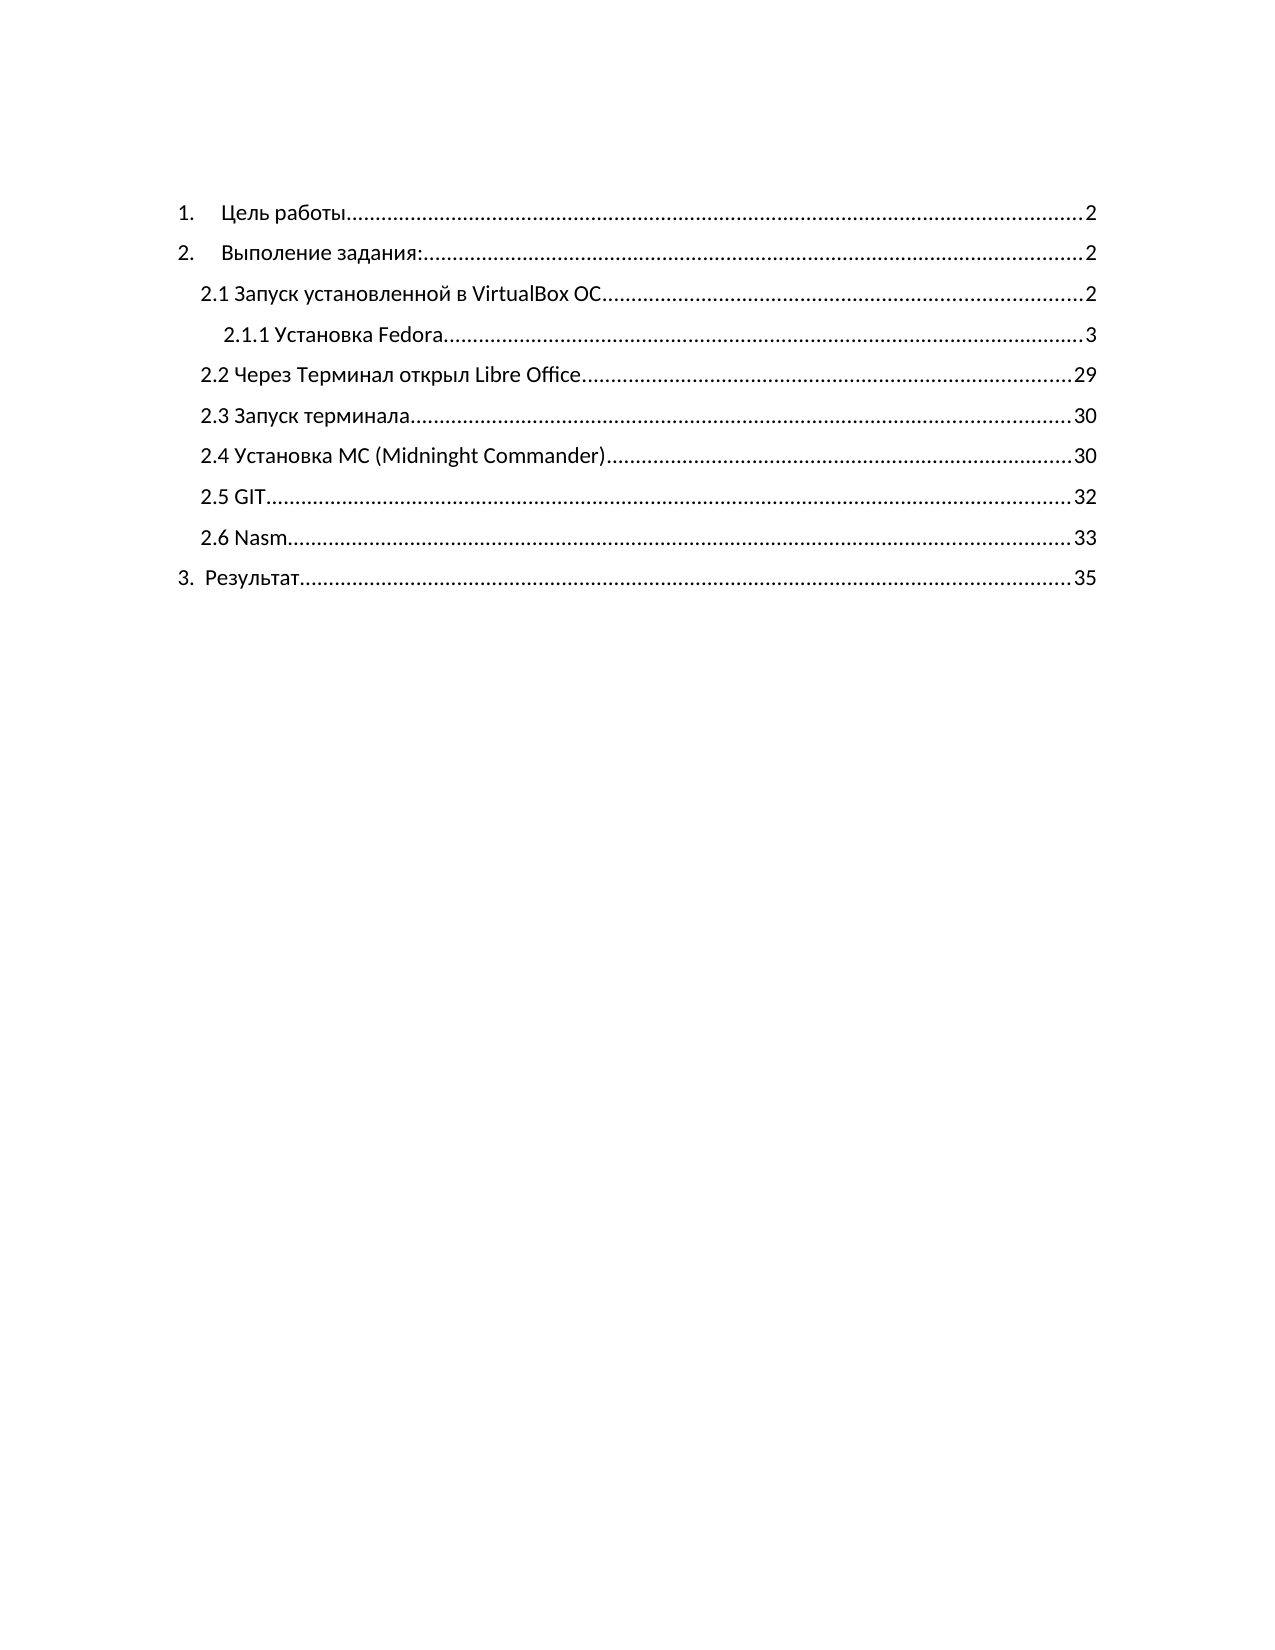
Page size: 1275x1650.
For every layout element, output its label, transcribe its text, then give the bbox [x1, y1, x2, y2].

text 2.5 GIT 32 [200, 482, 1098, 510]
text 2. Выполение задания: 2 [177, 238, 1098, 266]
text 2.1.1 Установка Fedora. 3 [223, 320, 1098, 348]
text 3. Результат 35 [177, 563, 1098, 591]
text 2.3 Запуск терминала 30 [200, 401, 1098, 429]
text 2.6 Nasm 33 [200, 523, 1098, 551]
text 2.1 Запуск установленной в VirtualBox ОС 2 [200, 279, 1098, 307]
text 2.4 Установка MC (Midninght Commander) 30 [200, 442, 1098, 469]
text 1. Цель работы 2 [177, 198, 1098, 226]
text 2.2 Через Терминал открыл Libre Office 29 [200, 360, 1098, 388]
